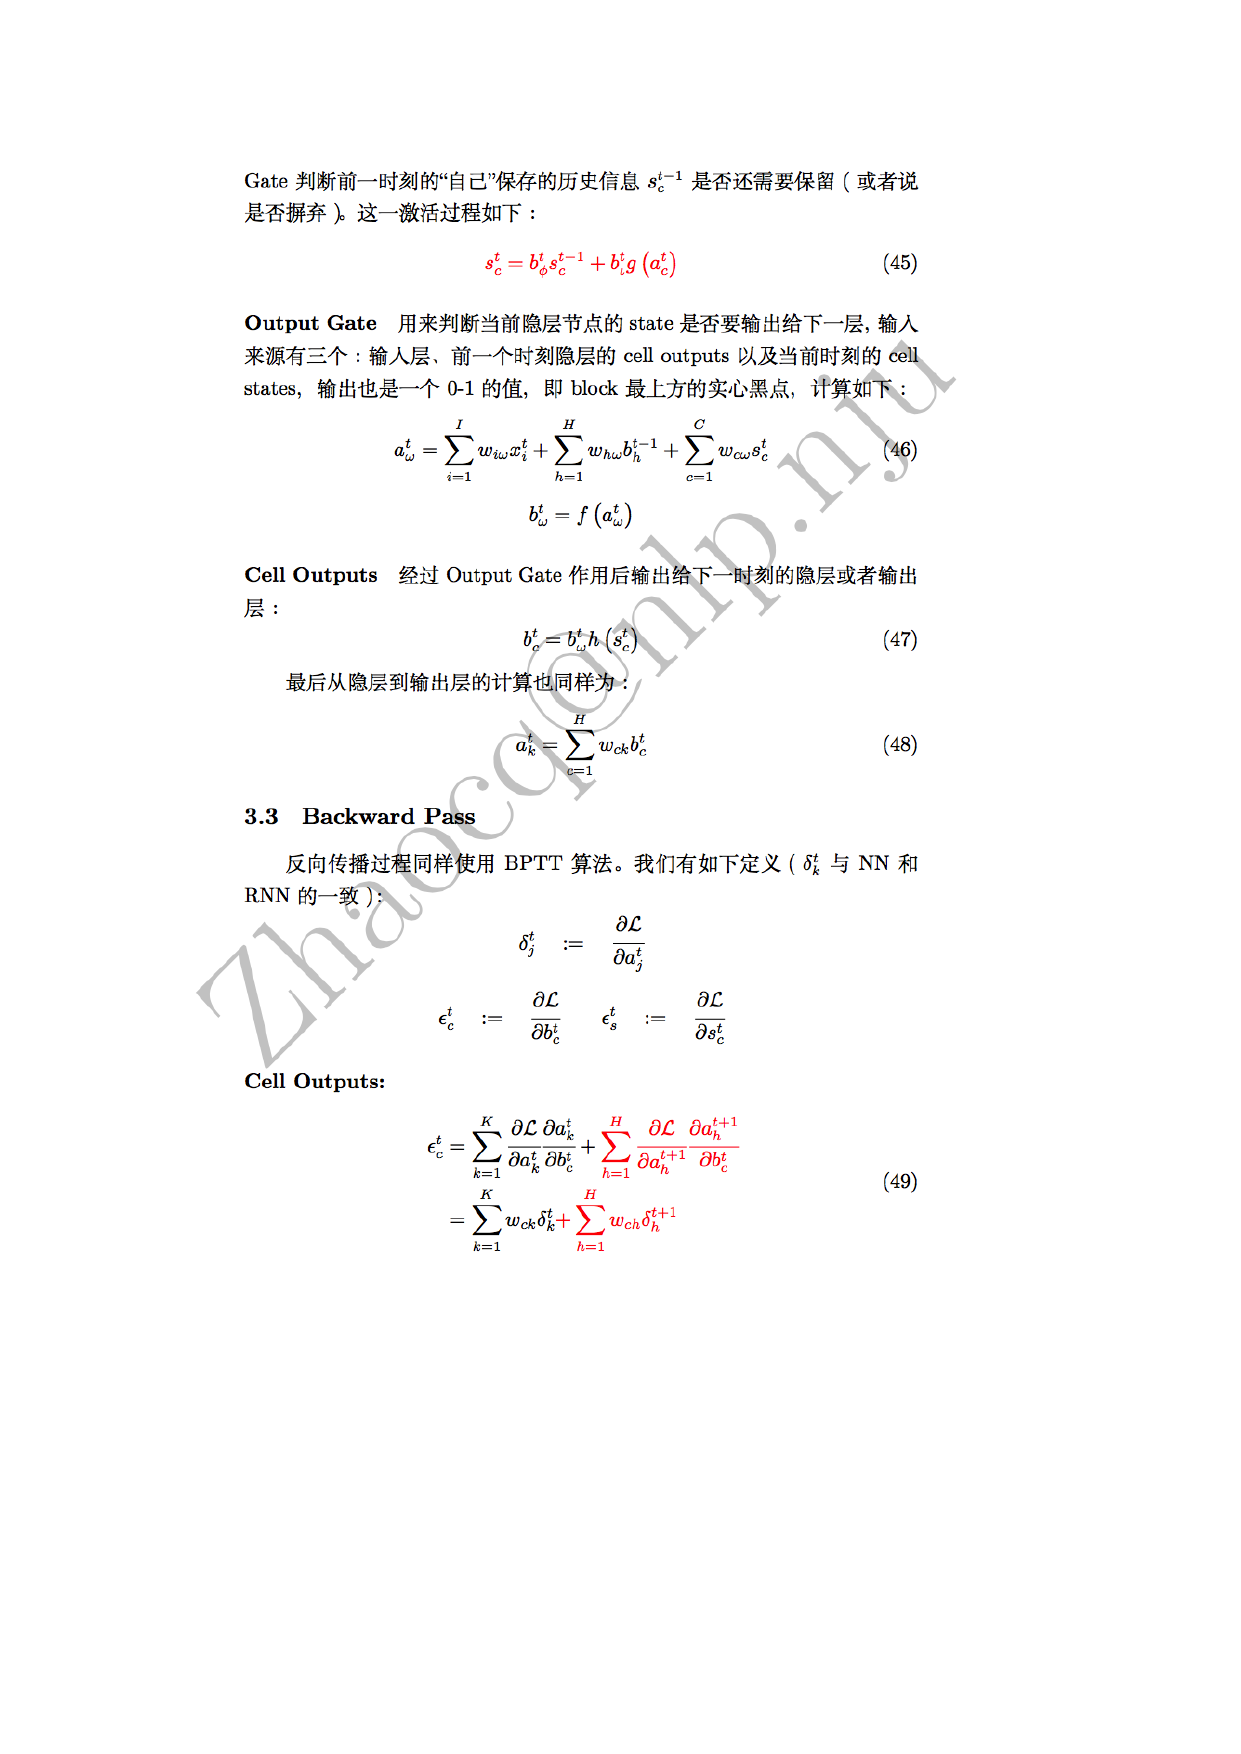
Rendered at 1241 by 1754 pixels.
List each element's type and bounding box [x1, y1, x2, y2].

picture [187, 162, 963, 1258]
